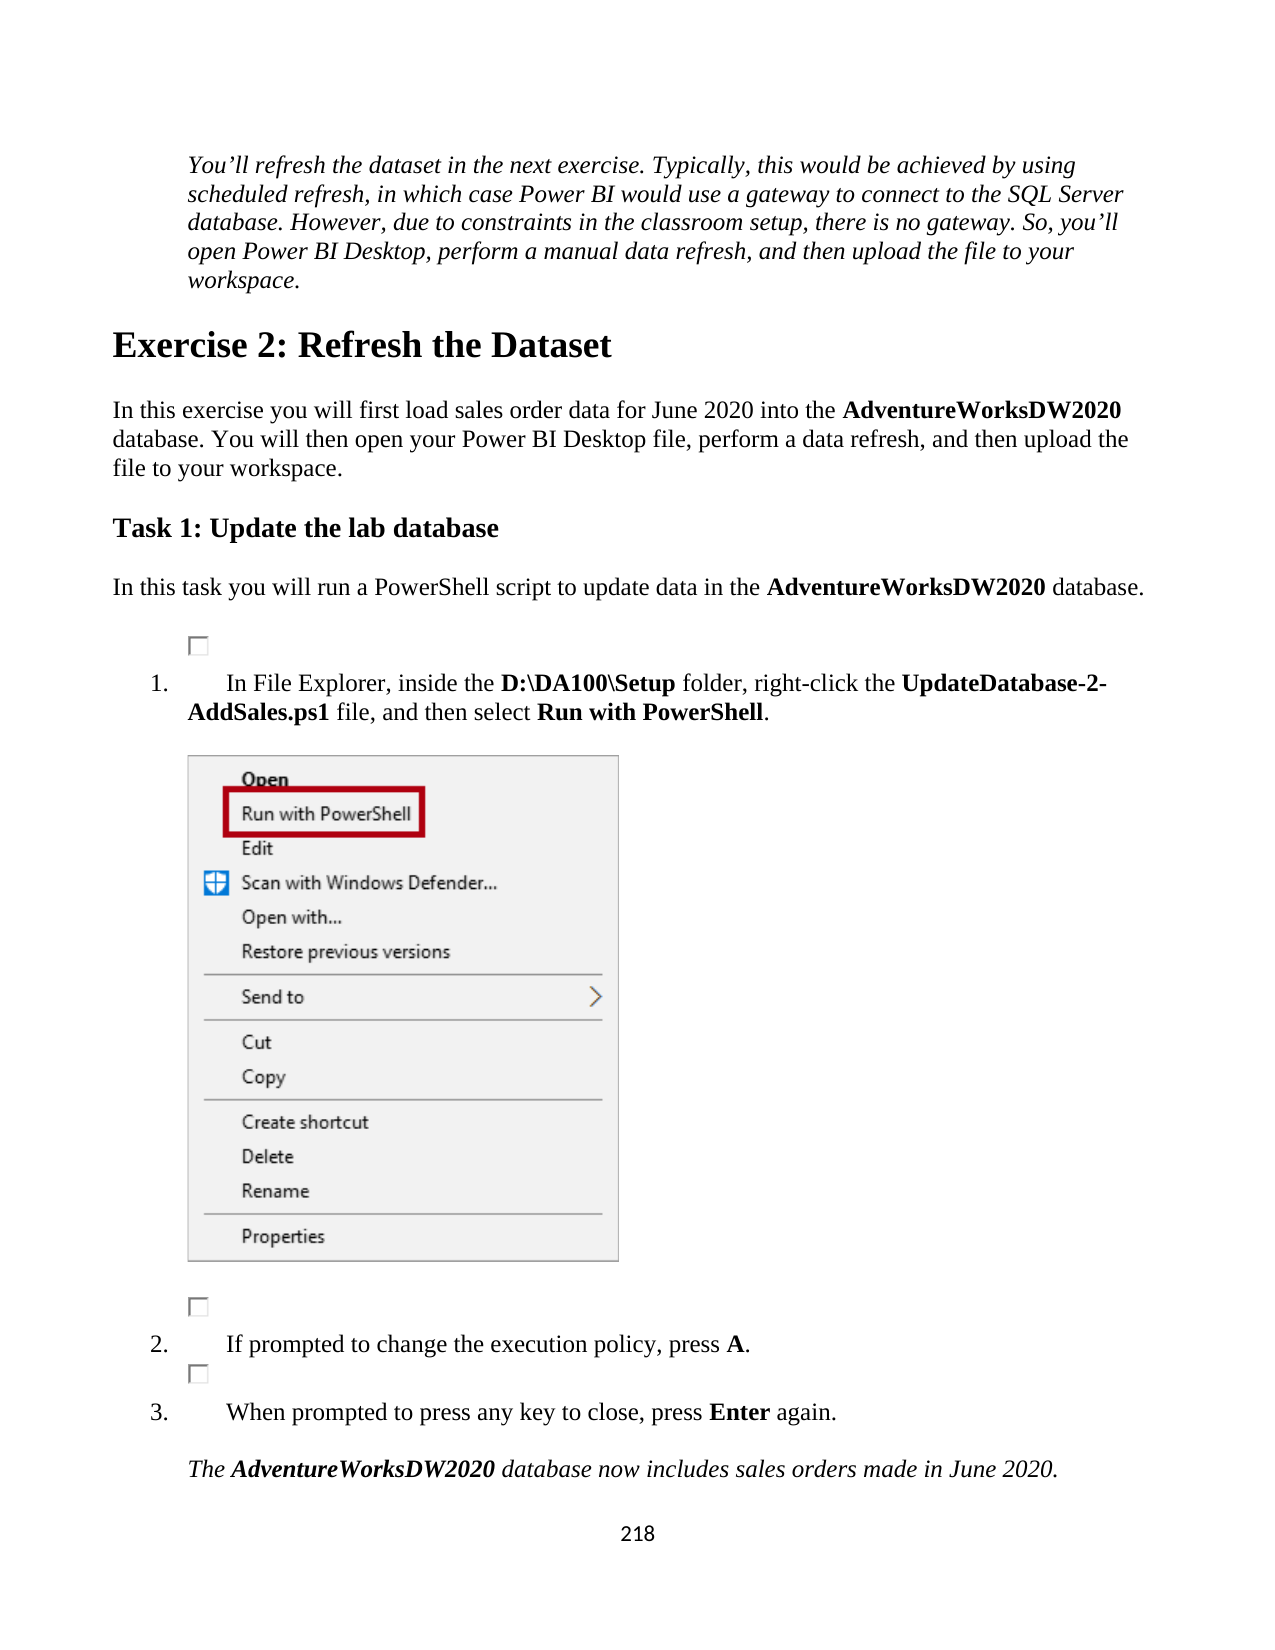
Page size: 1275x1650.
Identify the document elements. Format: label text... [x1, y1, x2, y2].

text Task 1: Update the lab database [112, 511, 1162, 543]
text In this task you will run a PowerShell script to update data in the AdventureWorksDW2020 database. [112, 572, 1162, 601]
text In this exercise you will first load sales order data for June 2020 into the AdventureWorksDW2020 database. You will then open your Power BI Desktop file, perform a data refresh, and then upload the file to your workspace. [112, 395, 1162, 481]
picture [187, 755, 619, 1262]
text Exercise 2: Refresh the Dataset [112, 323, 1162, 366]
text The AdventureWorksDW2020 database now includes sales orders made in June 2020. [187, 1454, 1162, 1483]
text You’ll refresh the dataset in the next exercise. Typically, this would be achieved by using scheduled refresh, in which case Power BI would use a gateway to connect to the SQL Server database. However, due to constraints in the classroom setup, there is no gateway. So, you’ll open Power BI Desktop, perform a manual data refresh, and then upload the file to your workspace. [187, 150, 1162, 294]
list If prompted to change the execution policy, press A. [150, 1291, 1162, 1358]
list When prompted to press any key to close, press Enter again. [150, 1358, 1162, 1425]
list In File Explorer, inside the D:\DA100\Setup folder, right-click the UpdateDatabase-2-AddSales.ps1 file, and then select Run with PowerShell. [150, 630, 1162, 726]
